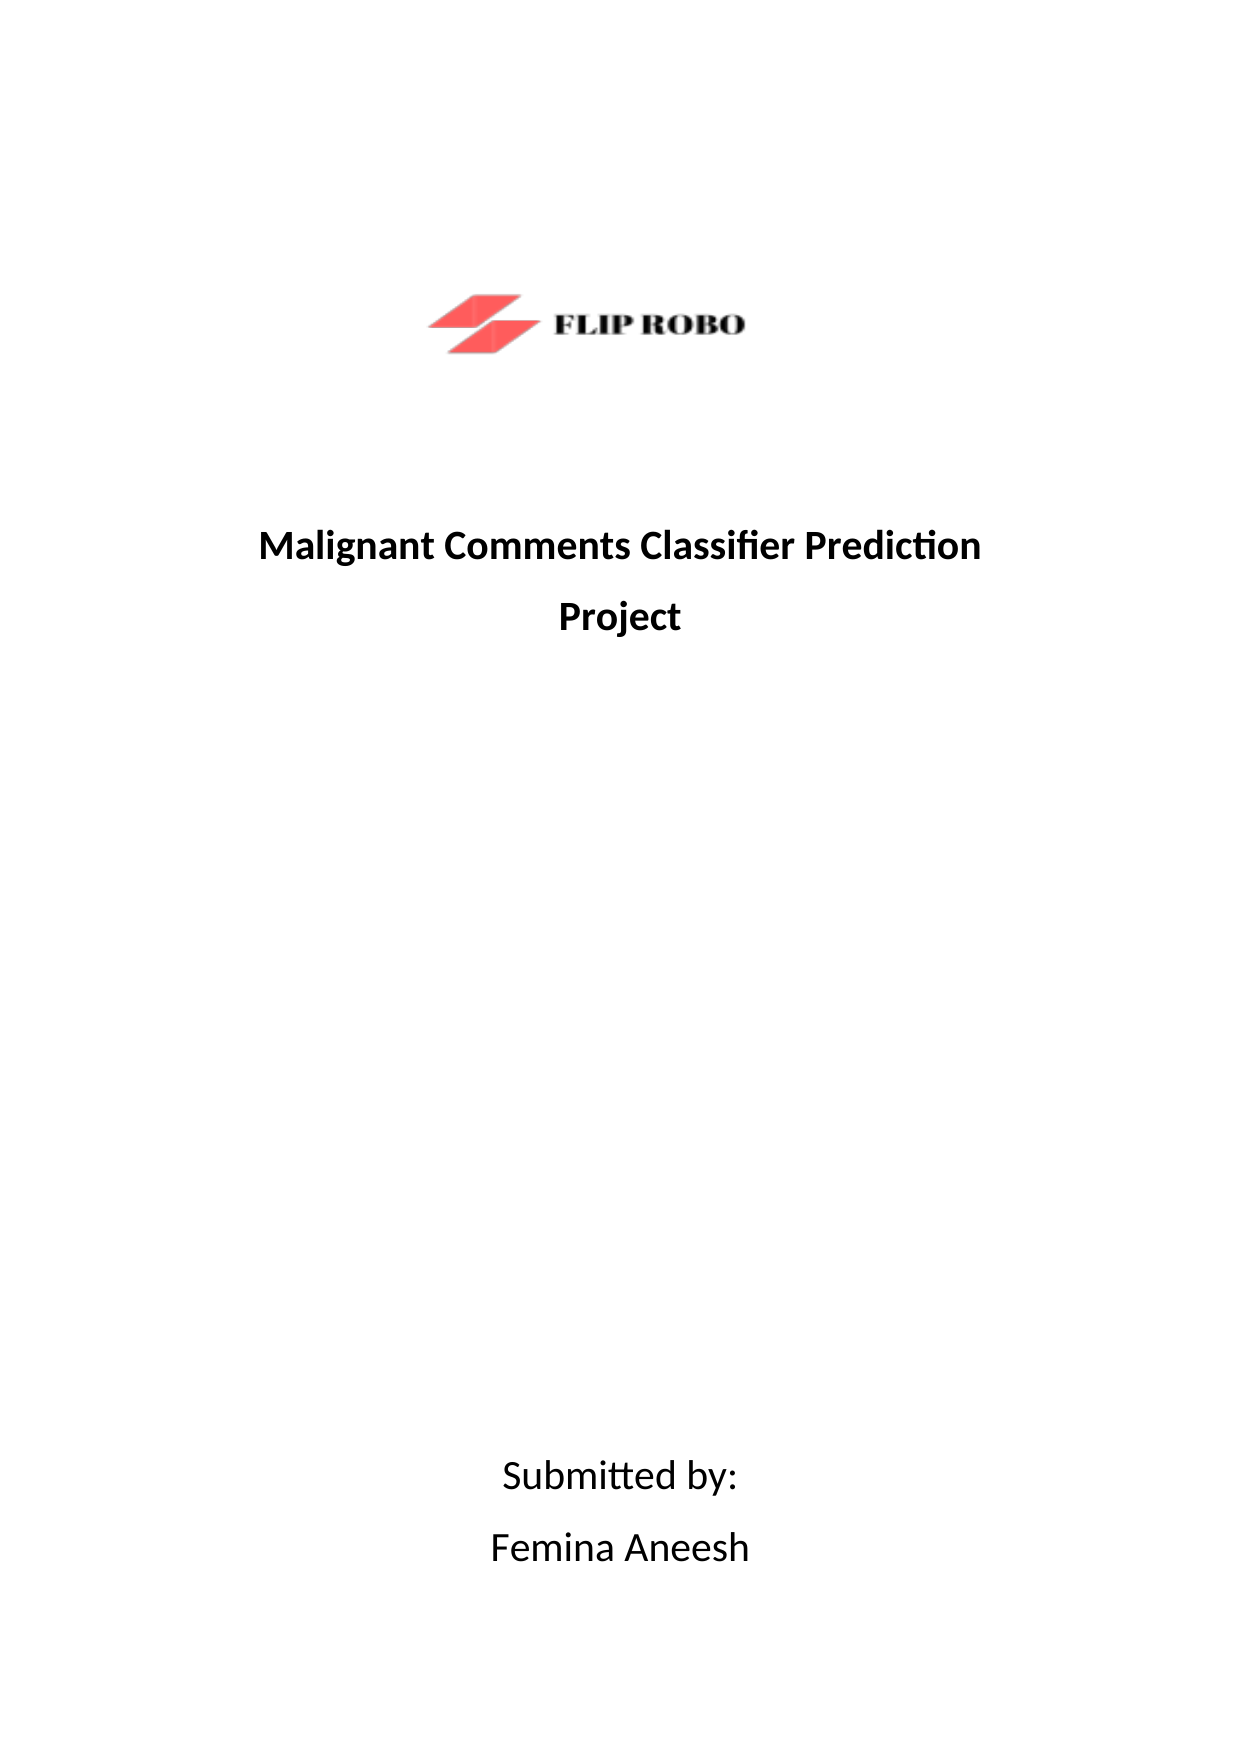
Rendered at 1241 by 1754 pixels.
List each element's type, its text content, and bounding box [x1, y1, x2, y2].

text Femina Aneesh [150, 1521, 1090, 1572]
picture [379, 150, 861, 500]
text Project [150, 590, 1090, 641]
text Malignant Comments Classifier Prediction [150, 519, 1090, 570]
text Submitted by: [150, 1449, 1090, 1500]
